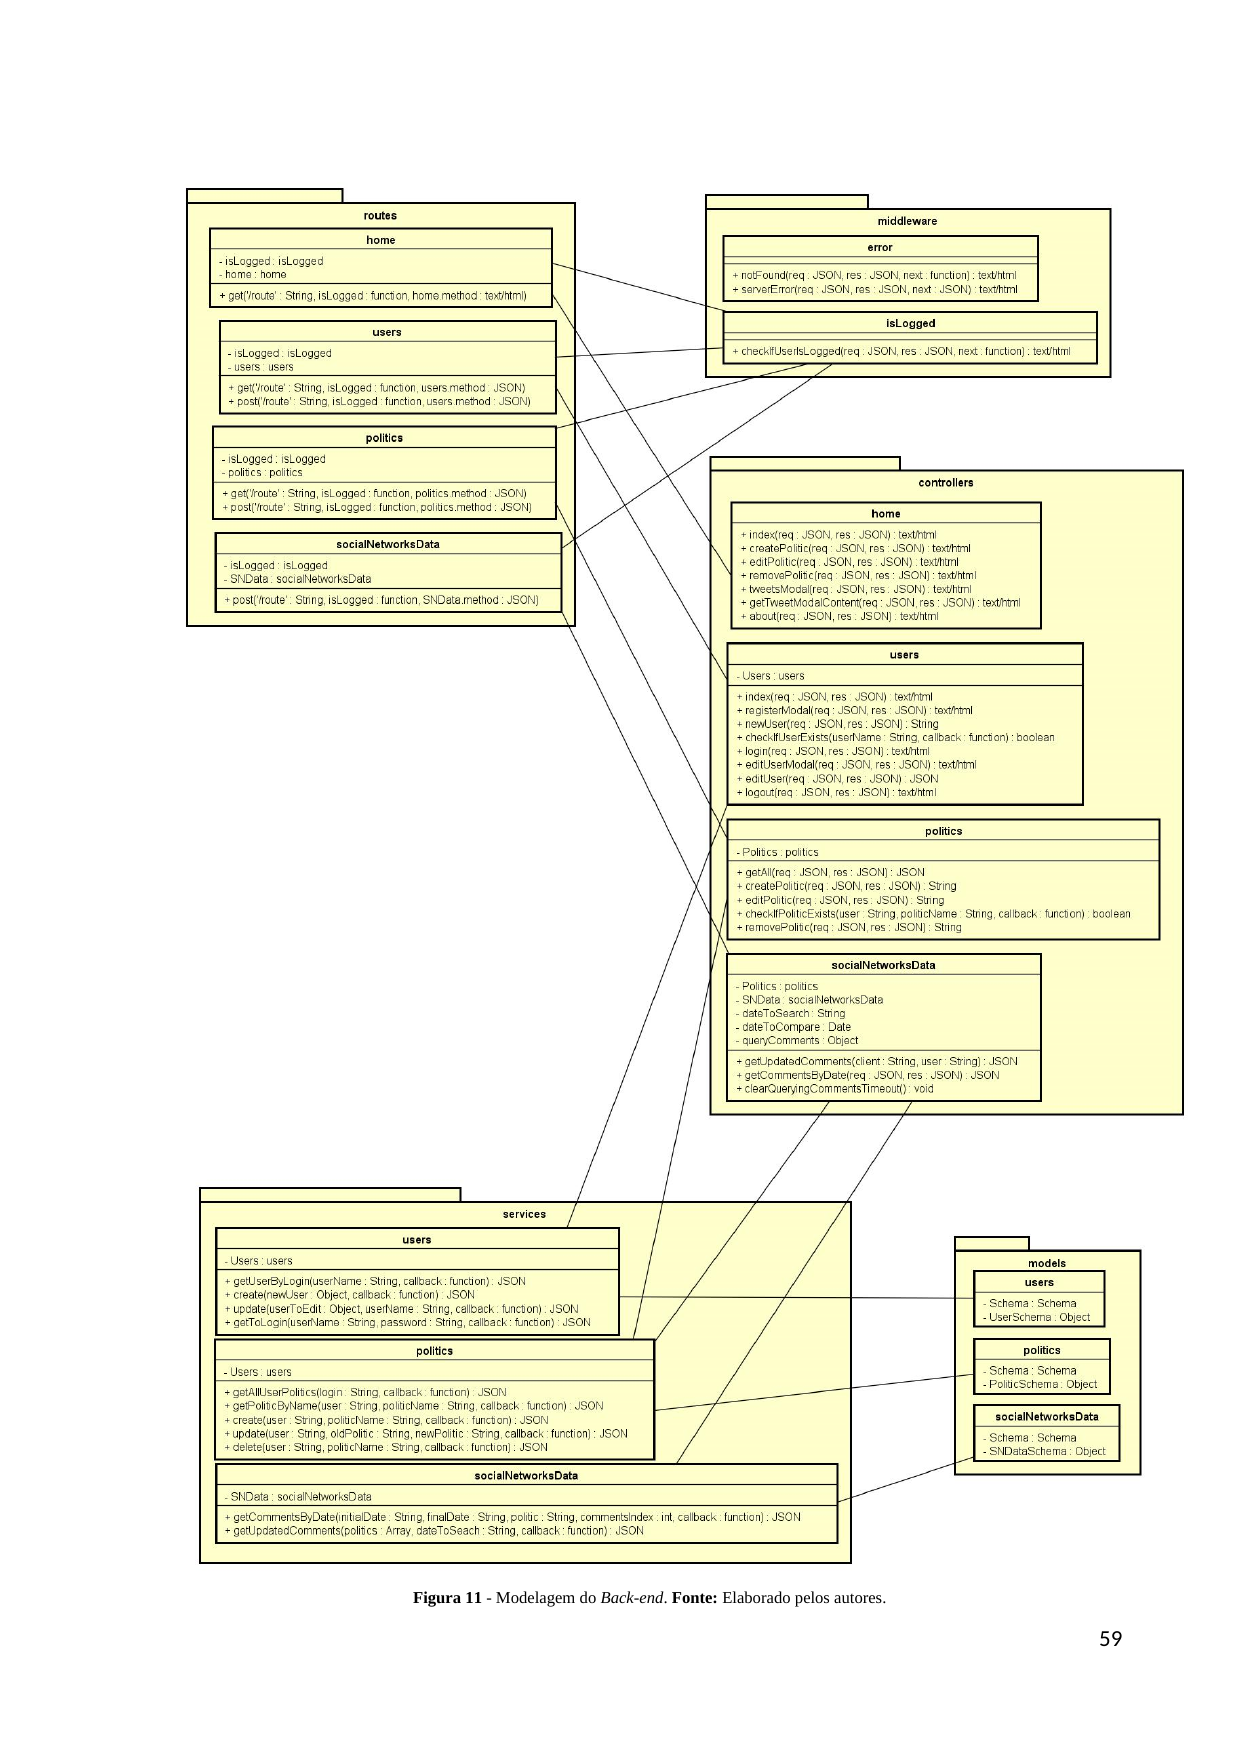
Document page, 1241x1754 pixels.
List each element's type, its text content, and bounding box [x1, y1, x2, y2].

picture [177, 177, 1192, 1574]
text Figura 11 - Modelagem do Back-end. Fonte: Elaborado pelos autores. [177, 1588, 1122, 1607]
